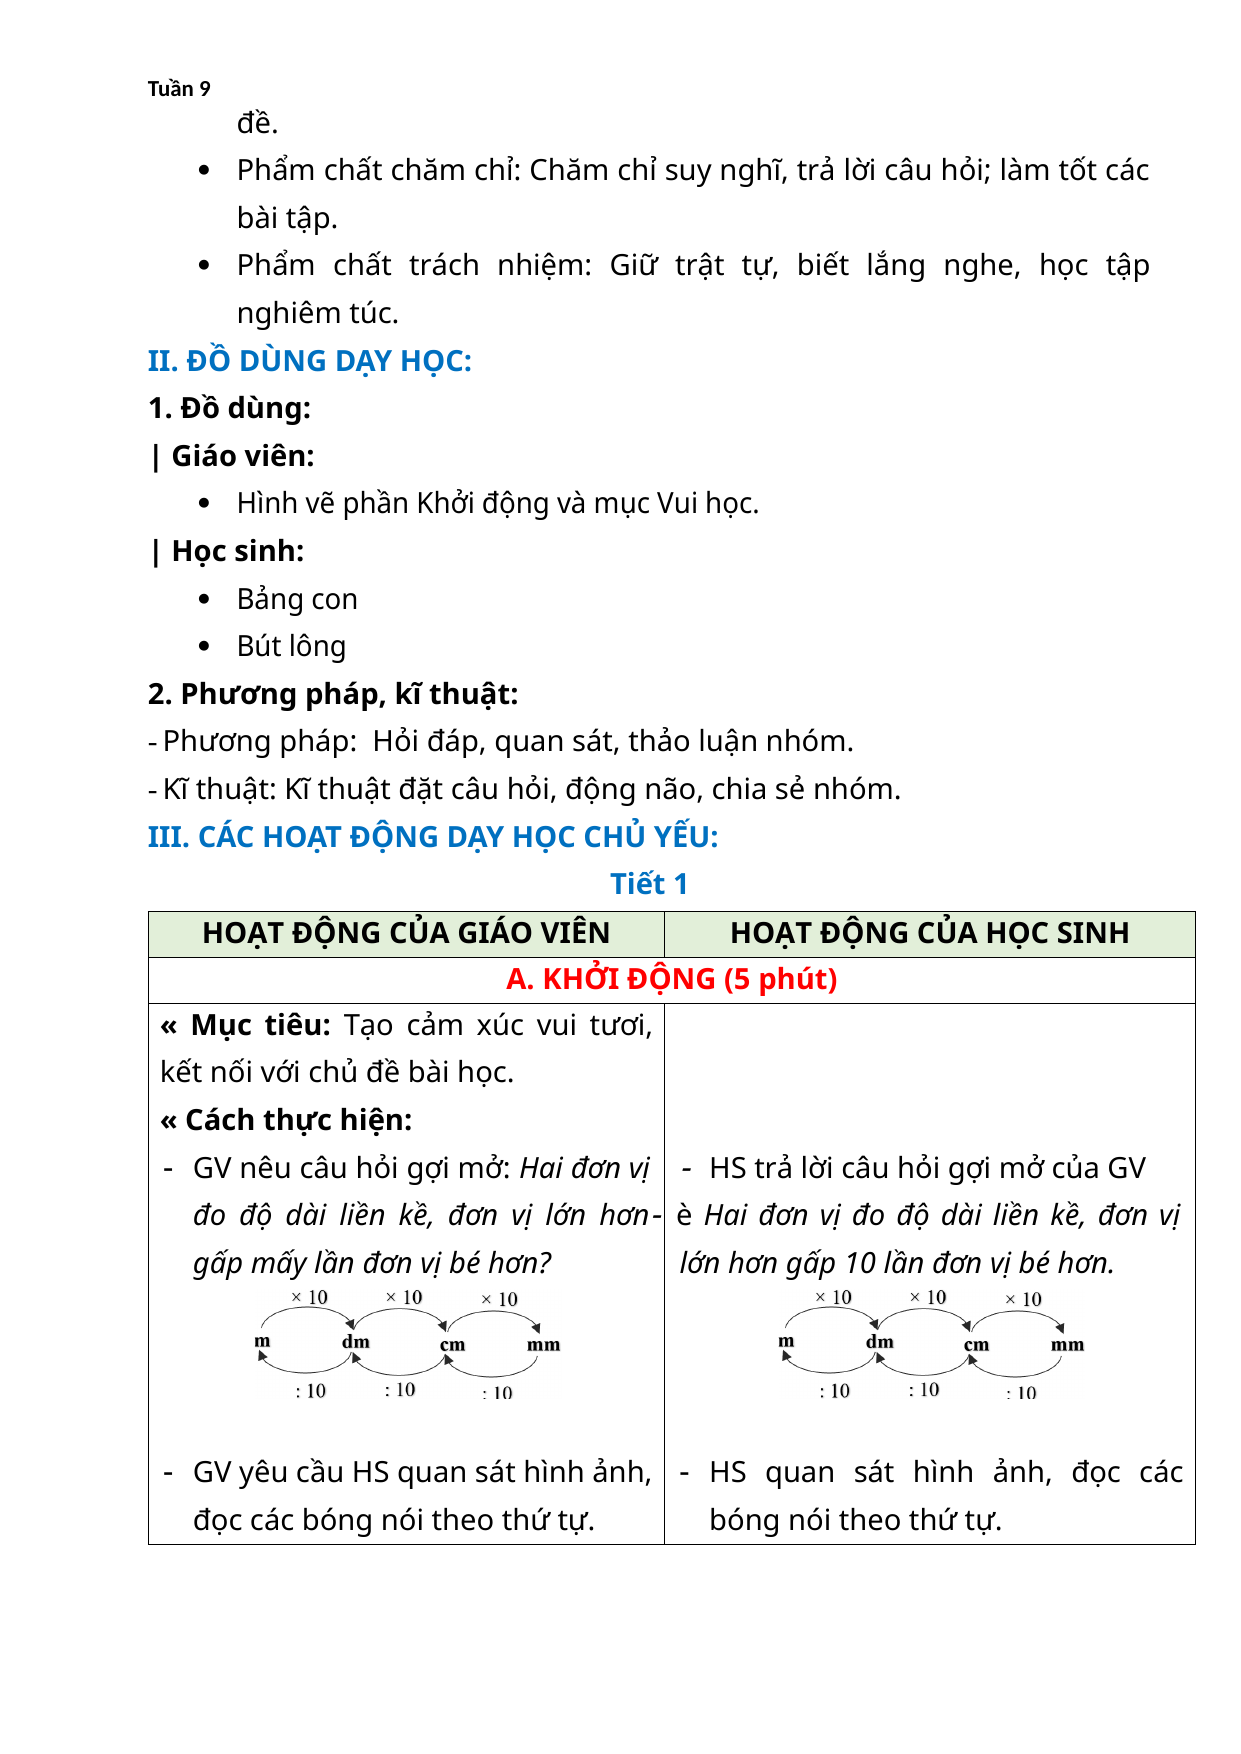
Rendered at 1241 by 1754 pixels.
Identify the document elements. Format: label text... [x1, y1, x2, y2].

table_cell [665, 1004, 1195, 1544]
list Bút lông [199, 626, 1152, 665]
list Phẩm chất trách nhiệm: Giữ trật tự, biết lắng nghe, học tập nghiêm túc. [199, 245, 1152, 332]
text III. CÁC HOẠT ĐỘNG DẠY HỌC CHỦ YẾU: [148, 816, 1152, 856]
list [199, 102, 1152, 142]
table_cell A. KHỞI ĐỘNG (5 phút) [149, 958, 1195, 1003]
picture [254, 1289, 562, 1399]
picture [778, 1289, 1086, 1399]
text 1. Đồ dùng: [148, 387, 1152, 427]
text | Giáo viên: [148, 435, 1152, 475]
table_header HOẠT ĐỘNG CỦA HỌC SINH [665, 912, 1195, 957]
text II. ĐỒ DÙNG DẠY HỌC: [148, 340, 1152, 379]
text | Học sinh: [148, 530, 1152, 570]
list Hình vẽ phần Khởi động và mục Vui học. [199, 483, 1152, 522]
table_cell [149, 1004, 664, 1544]
text Tiết 1 [148, 863, 1152, 903]
text 2. Phương pháp, kĩ thuật: [148, 673, 1152, 713]
list Phẩm chất chăm chỉ: Chăm chỉ suy nghĩ, trả lời câu hỏi; làm tốt các bài tập. [199, 149, 1152, 237]
list Kĩ thuật: Kĩ thuật đặt câu hỏi, động não, chia sẻ nhóm. [148, 768, 1152, 808]
table_header HOẠT ĐỘNG CỦA GIÁO VIÊN [149, 912, 664, 957]
list Phương pháp: Hỏi đáp, quan sát, thảo luận nhóm. [148, 721, 1152, 760]
list Bảng con [199, 578, 1152, 618]
